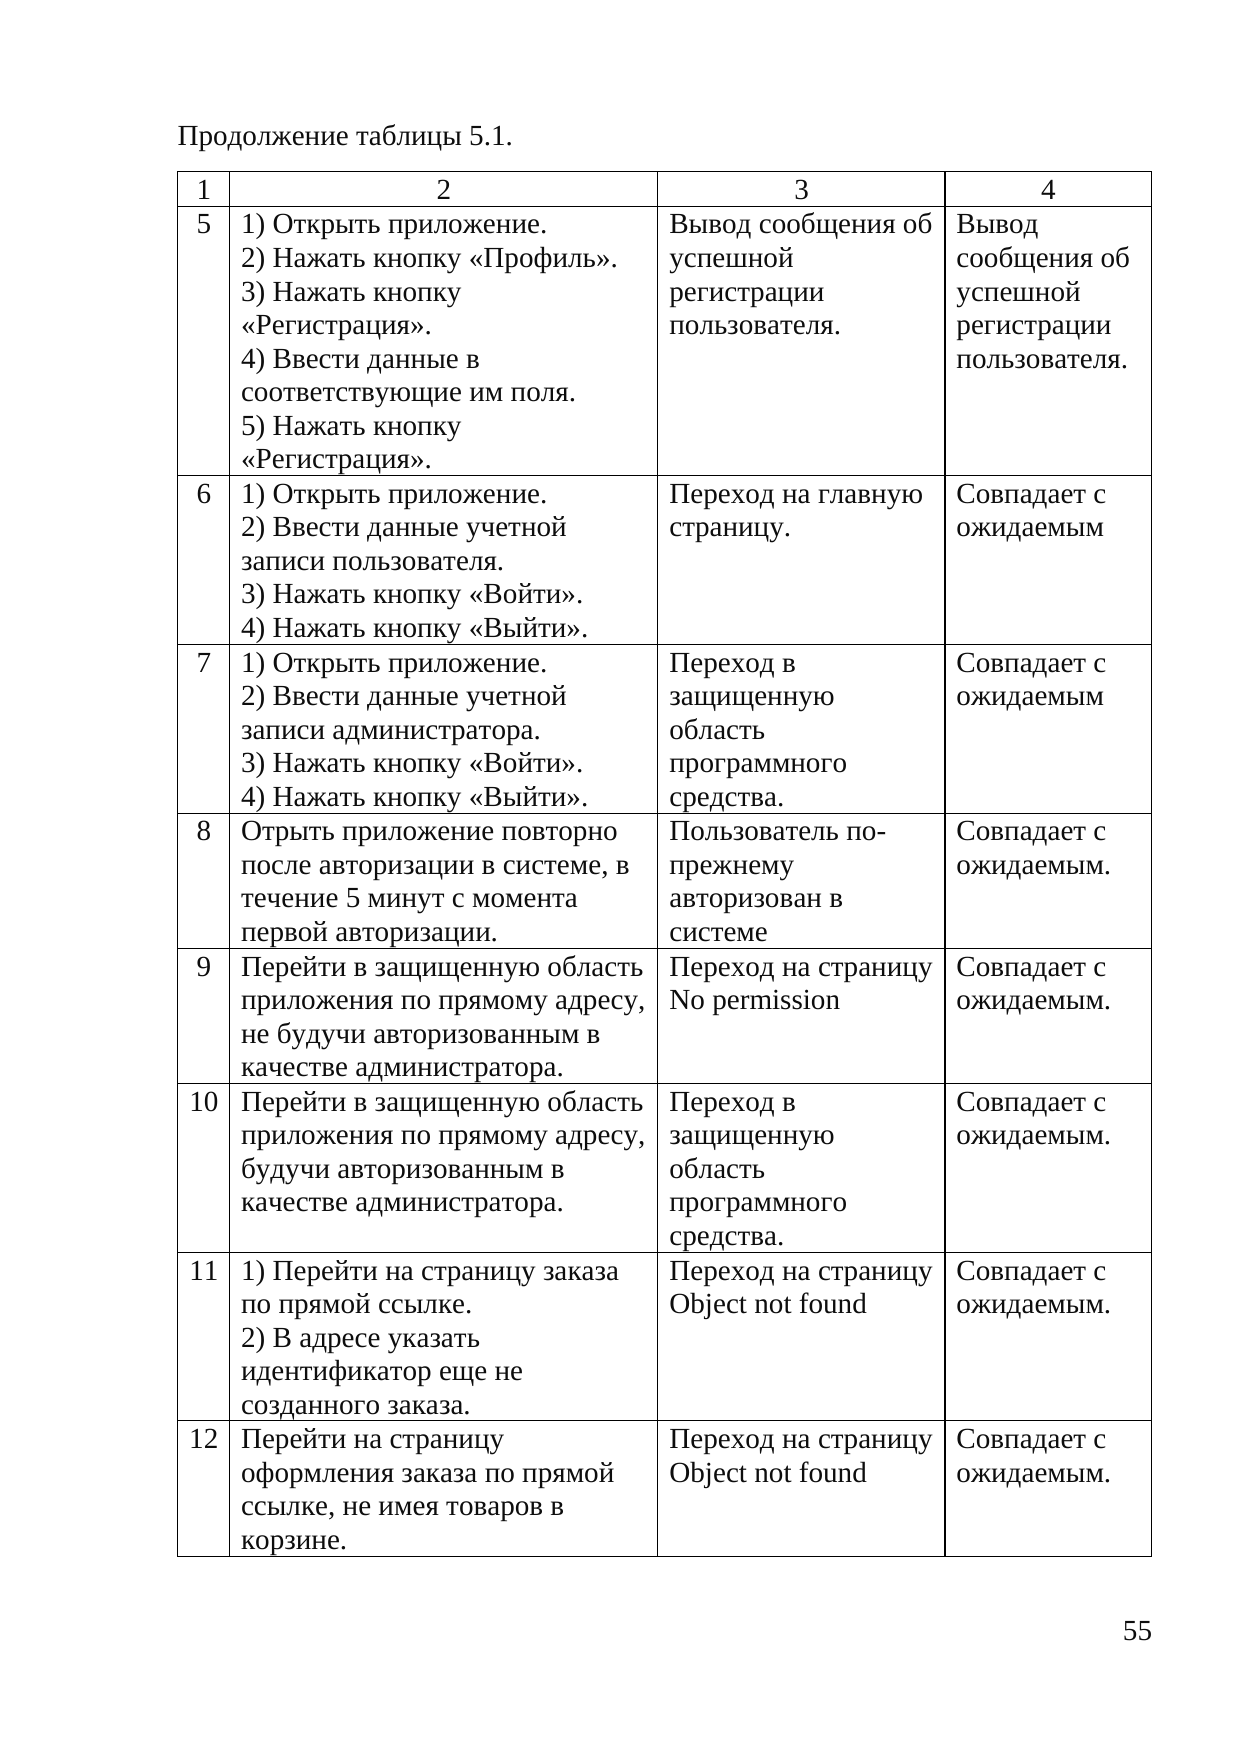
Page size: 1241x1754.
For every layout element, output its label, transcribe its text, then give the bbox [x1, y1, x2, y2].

table_cell Отрыть приложение повторно после авторизации в системе, в течение 5 минут с момента первой авторизации. [230, 814, 657, 948]
table_cell Совпадает с ожидаемым. [946, 949, 1151, 1083]
table_cell Переход на главную страницу. [658, 476, 944, 644]
table_cell Переход в защищенную область программного средства. [658, 1084, 944, 1252]
table_cell 8 [178, 814, 229, 948]
table_cell Совпадает с ожидаемым [946, 476, 1151, 644]
table_cell Перейти на страницу оформления заказа по прямой ссылке, не имея товаров в корзине. [230, 1421, 657, 1556]
table_header 1 [178, 172, 229, 206]
table_cell Совпадает с ожидаемым. [946, 1253, 1151, 1420]
table_cell Переход на страницу Object not found [658, 1253, 944, 1420]
table_cell 1) Открыть приложение. 2) Ввести данные учетной записи пользователя. 3) Нажать кнопку «Войти». 4) Нажать кнопку «Выйти». [230, 476, 657, 644]
table_cell 6 [178, 476, 229, 644]
table_cell 12 [178, 1421, 229, 1556]
text Продолжение таблицы 5.1. [177, 118, 1152, 152]
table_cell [658, 1421, 944, 1556]
table_cell 1) Открыть приложение. 2) Ввести данные учетной записи администратора. 3) Нажать кнопку «Войти». 4) Нажать кнопку «Выйти». [230, 645, 657, 812]
table_cell Совпадает с ожидаемым. [946, 814, 1151, 948]
table_cell 1) Открыть приложение. 2) Нажать кнопку «Профиль». 3) Нажать кнопку «Регистрация». 4) Ввести данные в соответствующие им поля. 5) Нажать кнопку «Регистрация». [230, 207, 657, 475]
table_cell 11 [178, 1253, 229, 1420]
table_cell Переход на страницу No permission [658, 949, 944, 1083]
table_cell Совпадает с ожидаемым [946, 645, 1151, 812]
table_cell 9 [178, 949, 229, 1083]
table_cell Вывод сообщения об успешной регистрации пользователя. [946, 207, 1151, 475]
table_header 3 [658, 172, 944, 206]
table_cell 10 [178, 1084, 229, 1252]
table_header 2 [230, 172, 657, 206]
table_cell Совпадает с ожидаемым. [946, 1084, 1151, 1252]
table_cell Вывод сообщения об успешной регистрации пользователя. [658, 207, 944, 475]
table_cell Перейти в защищенную область приложения по прямому адресу, не будучи авторизованным в качестве администратора. [230, 949, 657, 1083]
table_cell Перейти в защищенную область приложения по прямому адресу, будучи авторизованным в качестве администратора. [230, 1084, 657, 1252]
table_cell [946, 1421, 1151, 1556]
table_cell Переход в защищенную область программного средства. [658, 645, 944, 812]
table_header 4 [946, 172, 1151, 206]
table_cell 1) Перейти на страницу заказа по прямой ссылке. 2) В адресе указать идентификатор еще не созданного заказа. [230, 1253, 657, 1420]
table_cell 7 [178, 645, 229, 812]
table_cell 5 [178, 207, 229, 475]
table_cell Пользователь по-прежнему авторизован в системе [658, 814, 944, 948]
